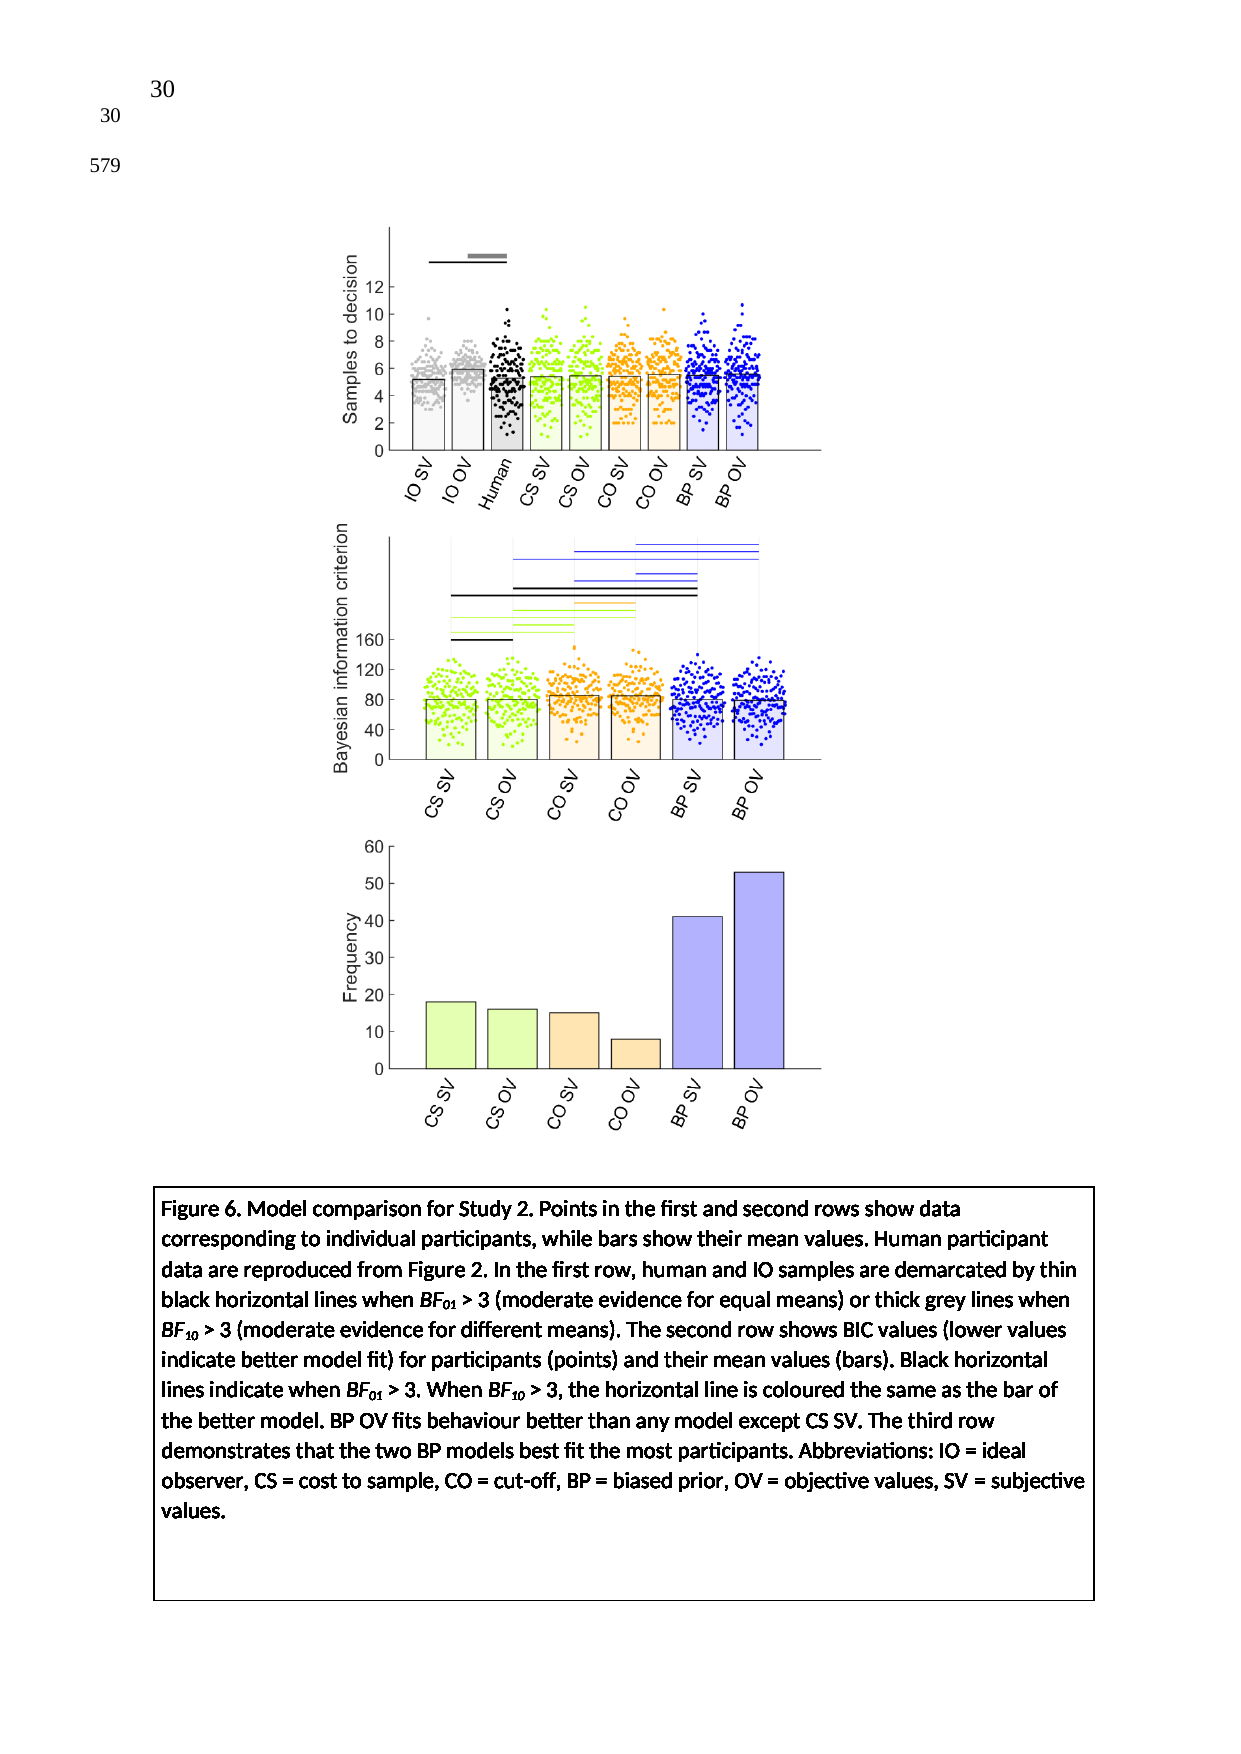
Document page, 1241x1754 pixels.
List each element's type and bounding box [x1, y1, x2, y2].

picture [317, 150, 873, 1182]
